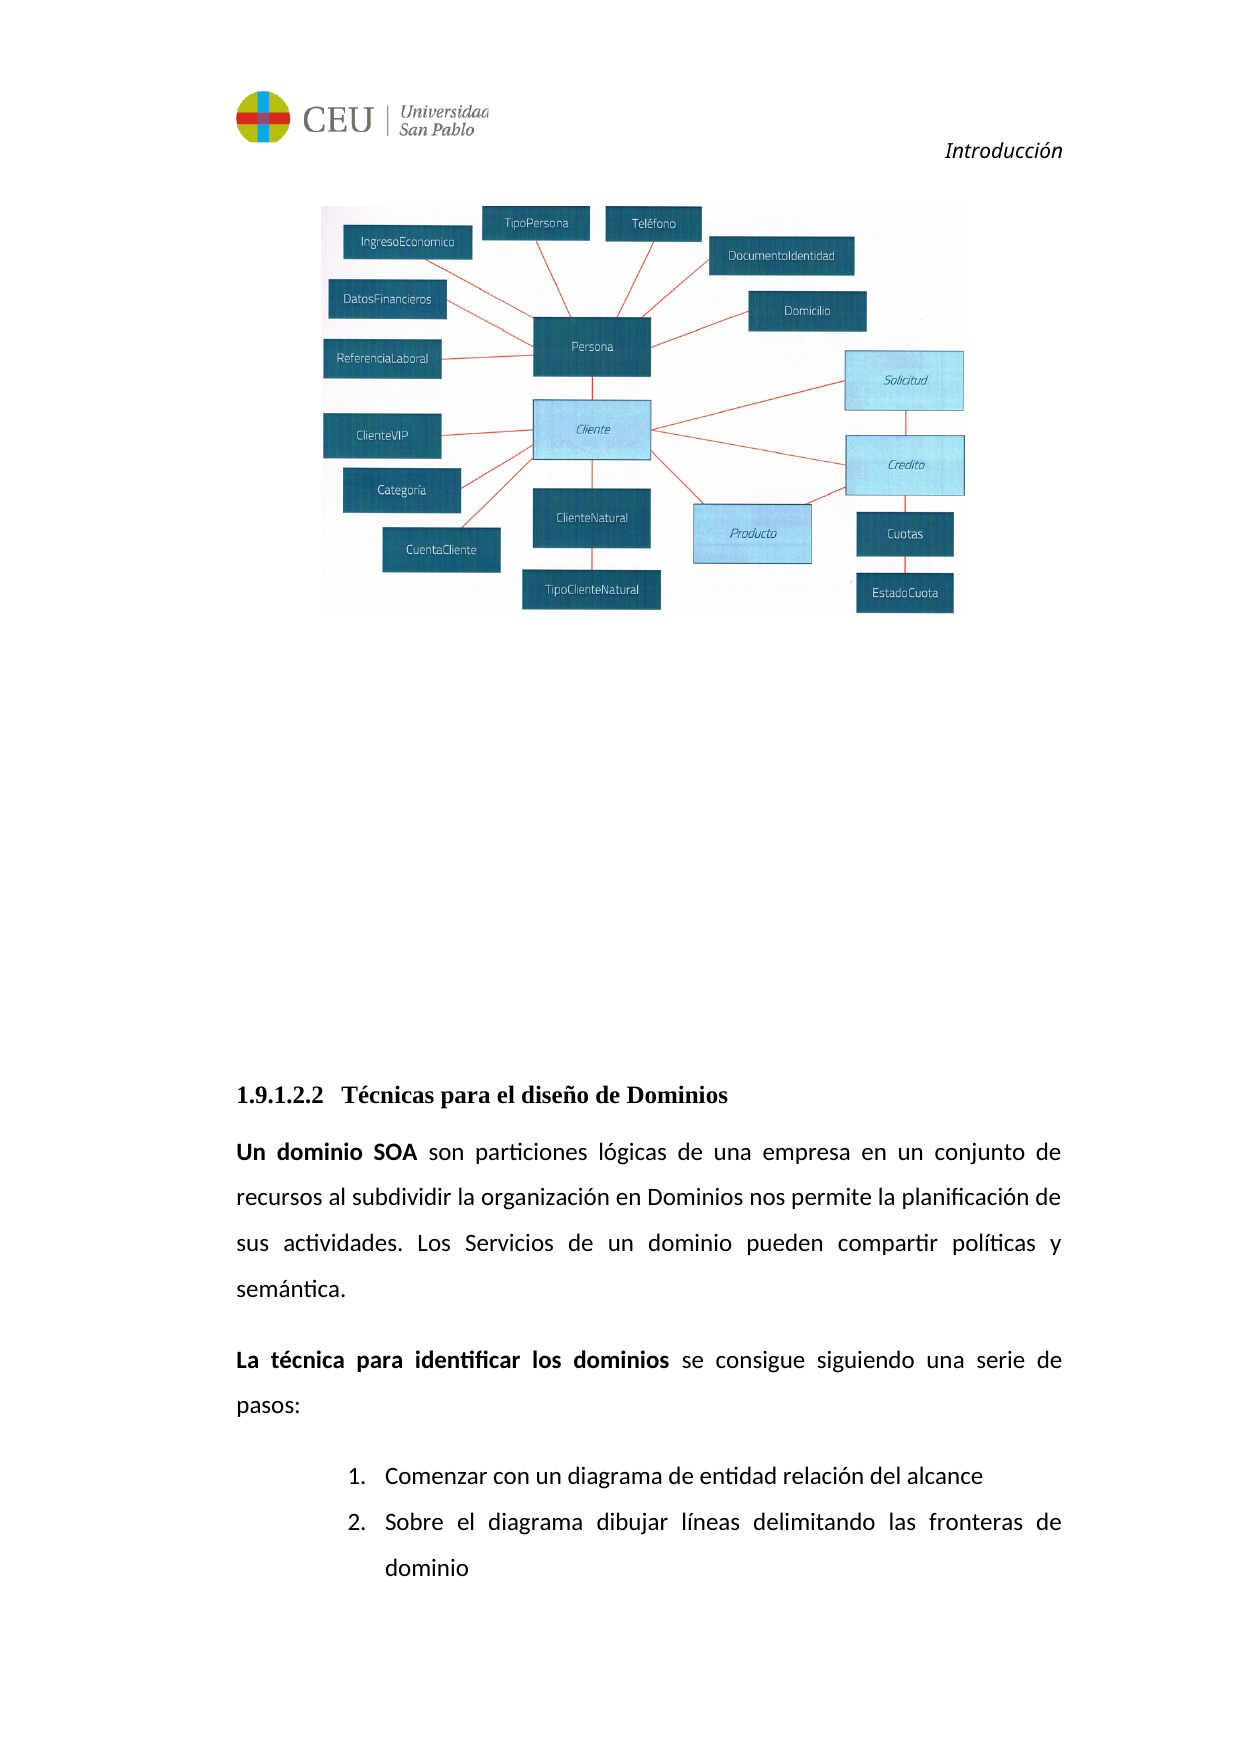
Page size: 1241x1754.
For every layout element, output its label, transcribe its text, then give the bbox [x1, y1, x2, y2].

picture [235, 89, 489, 143]
list Comenzar con un diagrama de entidad relación del alcance [347, 1460, 1063, 1491]
text La técnica para identificar los dominios se consigue siguiendo una serie de pasos: [236, 1344, 1063, 1420]
picture [321, 206, 966, 616]
list Sobre el diagrama dibujar líneas delimitando las fronteras de dominio [347, 1506, 1063, 1582]
text Un dominio SOA son particiones lógicas de una empresa en un conjunto de recursos al subdividir la organización en Dominios nos permite la planificación de sus actividades. Los Servicios de un dominio pueden compartir políticas y semántica. [236, 1136, 1063, 1303]
subtitle Técnicas para el diseño de Dominios [236, 1080, 1063, 1109]
